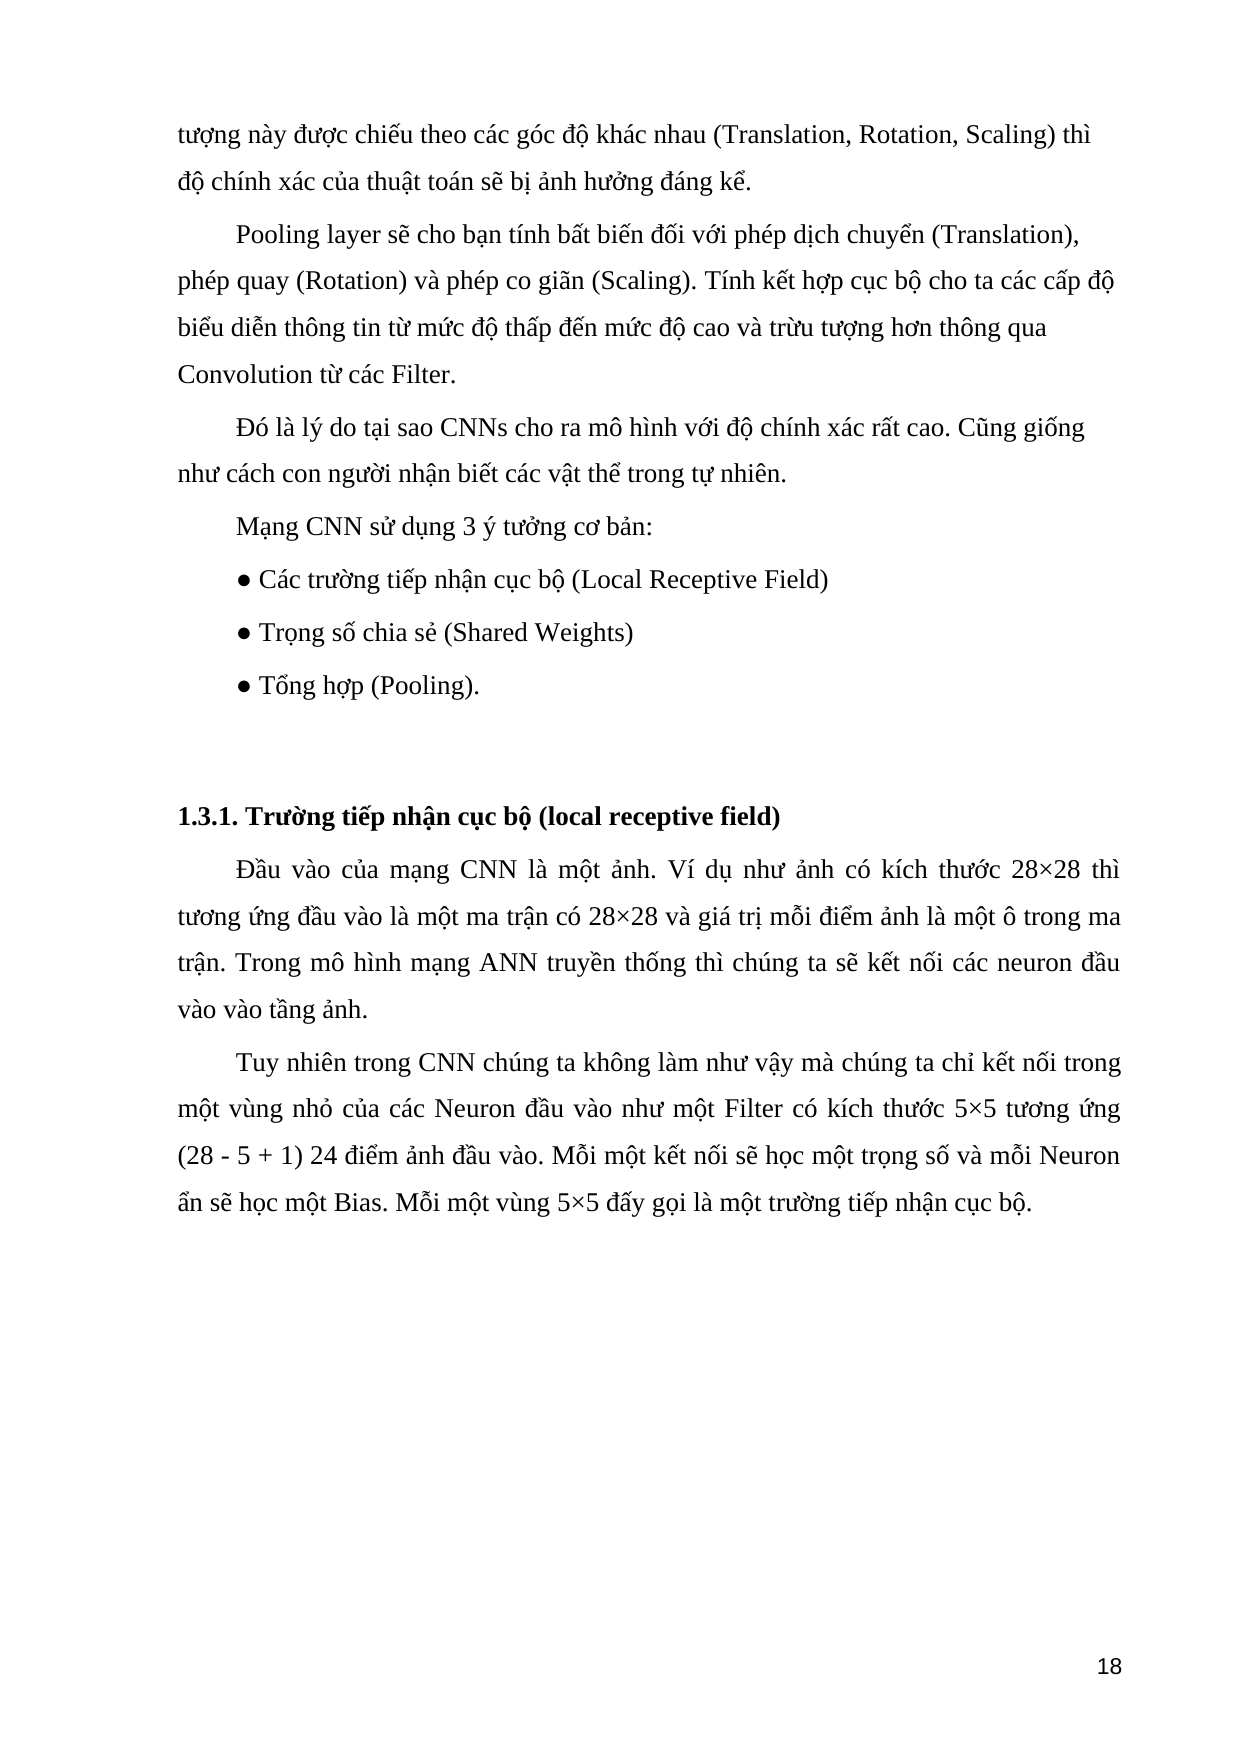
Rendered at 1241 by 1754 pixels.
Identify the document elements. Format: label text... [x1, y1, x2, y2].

text Pooling layer sẽ cho bạn tính bất biến đối với phép dịch chuyển (Translation), phép quay (Rotation) và phép co giãn (Scaling). Tính kết hợp cục bộ cho ta các cấp độ biểu diễn thông tin từ mức độ thấp đến mức độ cao và trừu tượng hơn thông qua Convolution từ các Filter. [177, 218, 1122, 389]
text Đầu vào của mạng CNN là một ảnh. Ví dụ như ảnh có kích thước 28×28 thì tương ứng đầu vào là một ma trận có 28×28 và giá trị mỗi điểm ảnh là một ô trong ma trận. Trong mô hình mạng ANN truyền thống thì chúng ta sẽ kết nối các neuron đầu vào vào tầng ảnh. [177, 853, 1122, 1024]
text ● Trọng số chia sẻ (Shared Weights) [177, 616, 1122, 647]
text Đó là lý do tại sao CNNs cho ra mô hình với độ chính xác rất cao. Cũng giống như cách con người nhận biết các vật thể trong tự nhiên. [177, 411, 1122, 488]
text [177, 118, 1122, 196]
text ● Các trường tiếp nhận cục bộ (Local Receptive Field) [177, 563, 1122, 594]
text ● Tổng hợp (Pooling). [177, 669, 1122, 700]
subtitle 1.3.1. Trường tiếp nhận cục bộ (local receptive field) [177, 800, 1122, 831]
text Mạng CNN sử dụng 3 ý tưởng cơ bản: [177, 510, 1122, 541]
text Tuy nhiên trong CNN chúng ta không làm như vậy mà chúng ta chỉ kết nối trong một vùng nhỏ của các Neuron đầu vào như một Filter có kích thước 5×5 tương ứng (28 - 5 + 1) 24 điểm ảnh đầu vào. Mỗi một kết nối sẽ học một trọng số và mỗi Neuron ẩn sẽ học một Bias. Mỗi một vùng 5×5 đấy gọi là một trường tiếp nhận cục bộ. [177, 1046, 1122, 1217]
